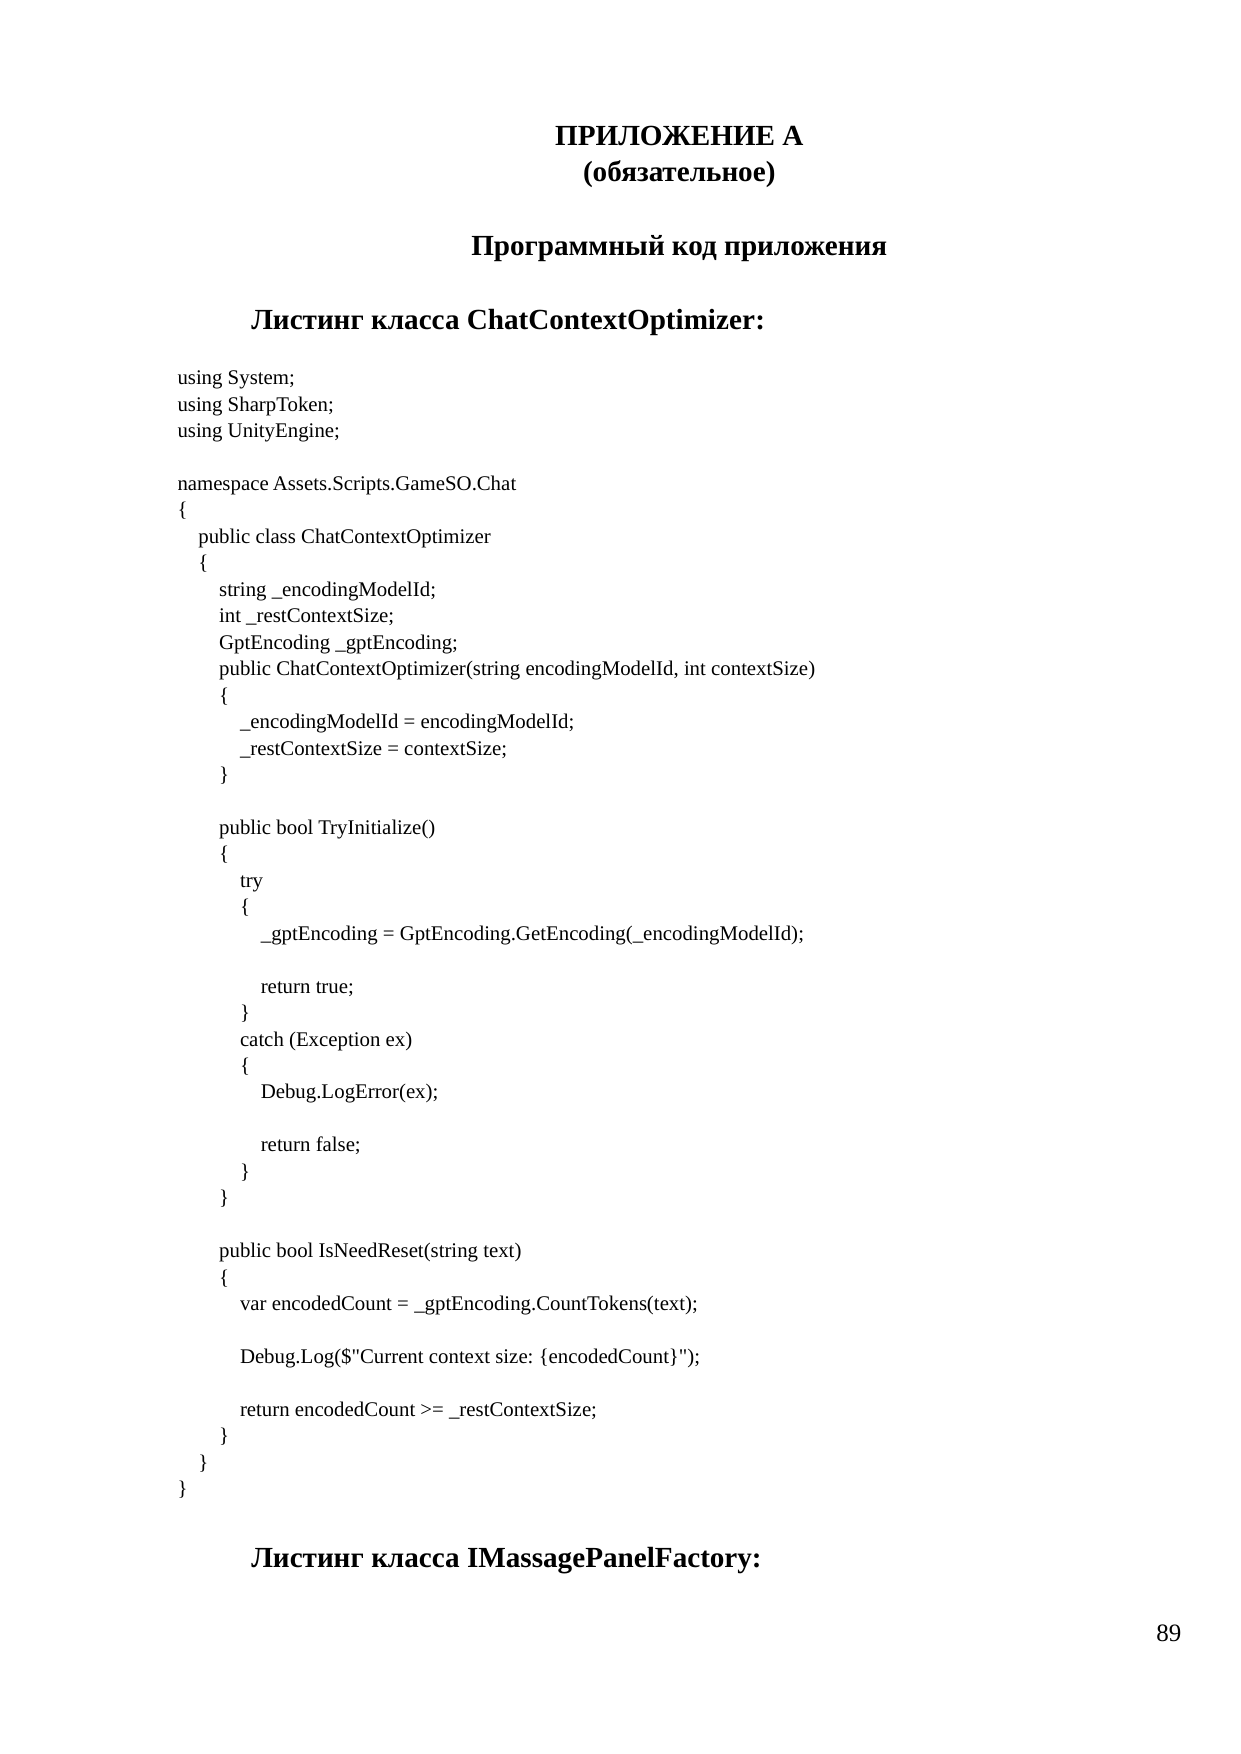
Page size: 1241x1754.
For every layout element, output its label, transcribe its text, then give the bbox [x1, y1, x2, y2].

text Листинг класса ChatContextOptimizer: [177, 302, 1181, 335]
text Программный код приложения [177, 228, 1181, 262]
text { [177, 1265, 1181, 1289]
text (обязательное) [177, 154, 1181, 188]
text Debug.Log($"Current context size: {encodedCount}"); [177, 1344, 1181, 1368]
text using SharpToken; [177, 392, 1181, 416]
text { [177, 683, 1181, 707]
text string _encodingModelId; [177, 577, 1181, 601]
text try [177, 868, 1181, 892]
text { [177, 497, 1181, 521]
text int _restContextSize; [177, 603, 1181, 627]
text } [177, 1450, 1181, 1474]
text } [177, 1159, 1181, 1183]
subtitle ПРИЛОЖЕНИЕ А [177, 118, 1181, 152]
text { [177, 841, 1181, 865]
text } [177, 762, 1181, 786]
text public class ChatContextOptimizer [177, 524, 1181, 548]
text } [177, 1476, 1181, 1500]
text public bool TryInitialize() [177, 815, 1181, 839]
text using System; [177, 365, 1181, 389]
text { [177, 1053, 1181, 1077]
text public ChatContextOptimizer(string encodingModelId, int contextSize) [177, 656, 1181, 680]
text Листинг класса IMassagePanelFactory: [177, 1540, 1181, 1573]
text _restContextSize = contextSize; [177, 736, 1181, 759]
text namespace Assets.Scripts.GameSO.Chat [177, 471, 1181, 495]
text _gptEncoding = GptEncoding.GetEncoding(_encodingModelId); [177, 921, 1181, 945]
text return encodedCount >= _restContextSize; [177, 1397, 1181, 1421]
text return true; [177, 974, 1181, 998]
text public bool IsNeedReset(string text) [177, 1238, 1181, 1262]
text GptEncoding _gptEncoding; [177, 630, 1181, 654]
text } [177, 1423, 1181, 1447]
text var encodedCount = _gptEncoding.CountTokens(text); [177, 1291, 1181, 1315]
text using UnityEngine; [177, 418, 1181, 442]
text _encodingModelId = encodingModelId; [177, 709, 1181, 733]
text } [177, 1185, 1181, 1209]
text { [177, 894, 1181, 918]
text { [177, 550, 1181, 574]
text Debug.LogError(ex); [177, 1079, 1181, 1103]
text return false; [177, 1132, 1181, 1156]
text } [177, 1000, 1181, 1024]
text catch (Exception ex) [177, 1027, 1181, 1051]
